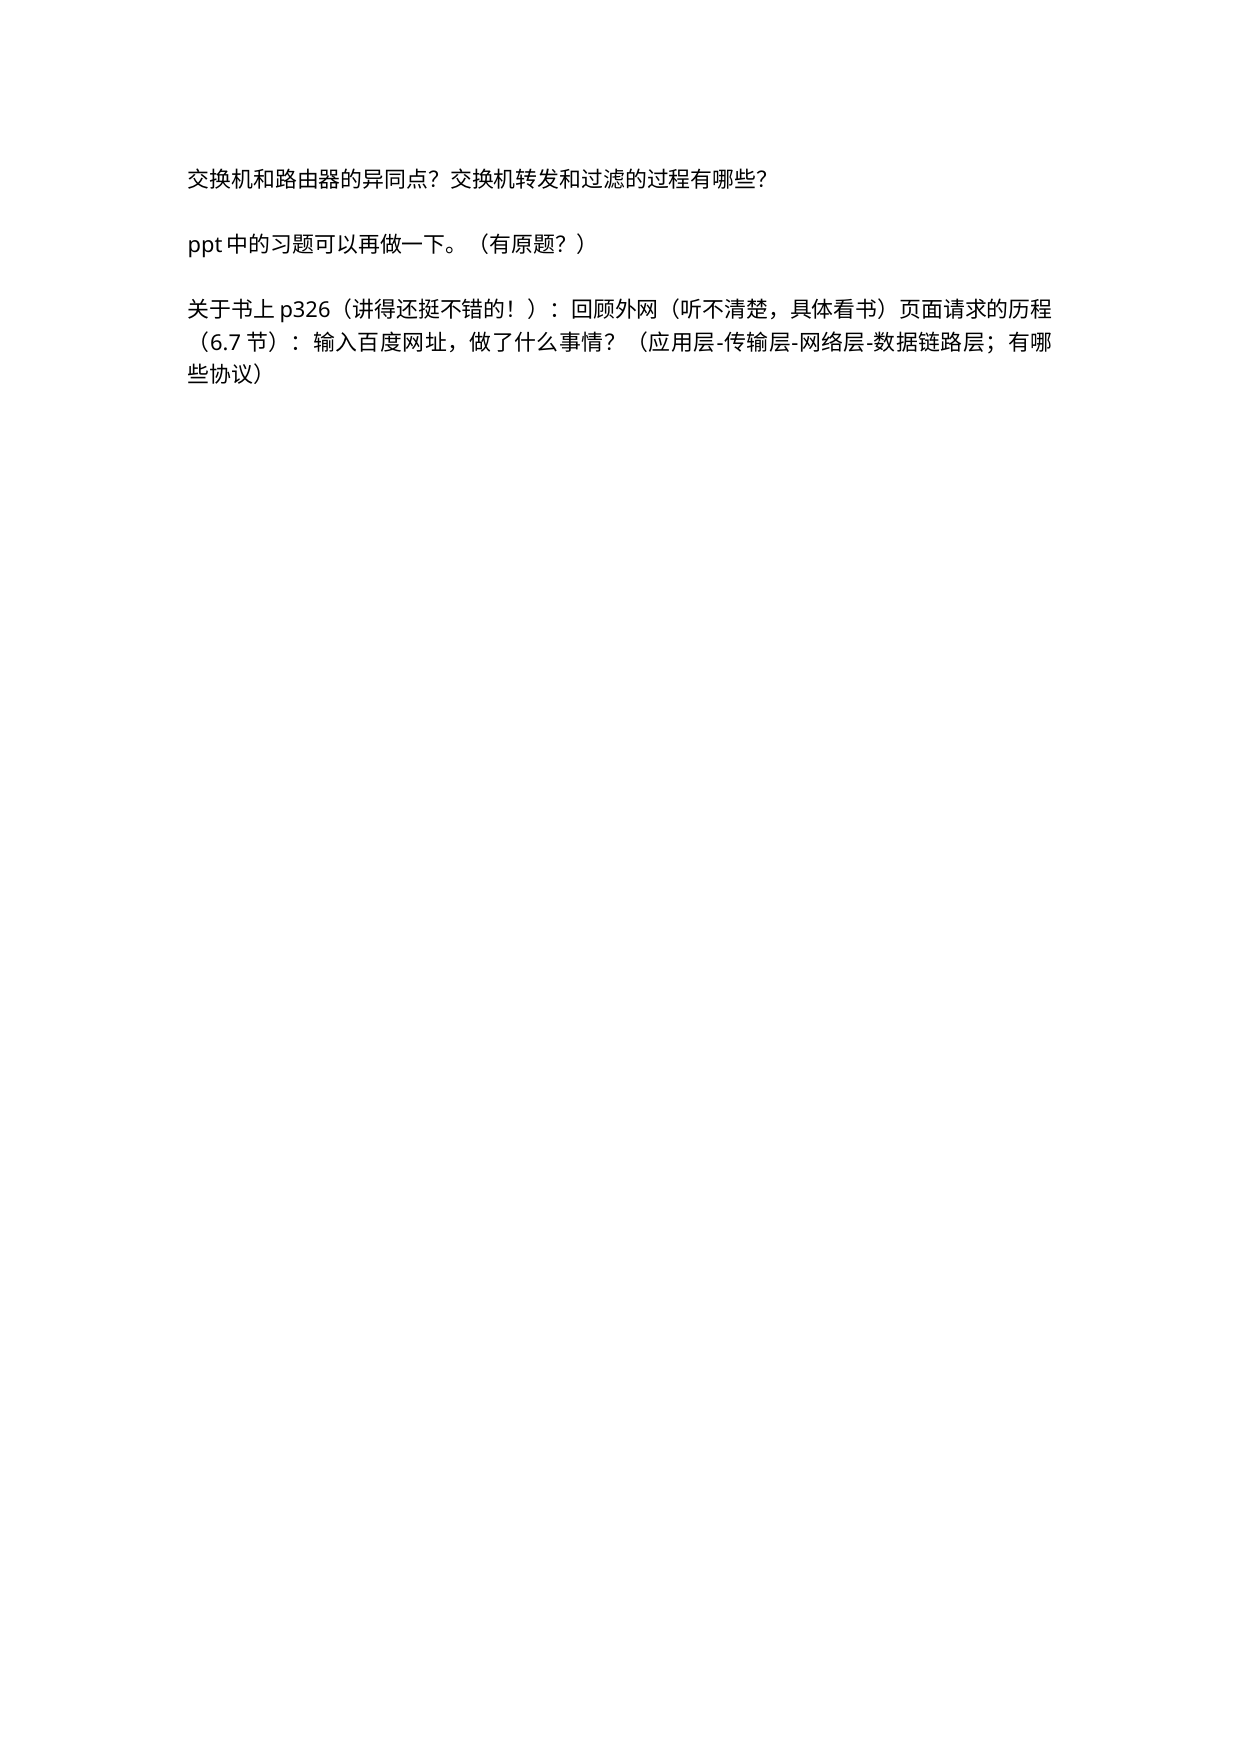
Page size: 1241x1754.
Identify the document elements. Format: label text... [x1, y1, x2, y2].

text 关于书上p326（讲得还挺不错的！）：回顾外网（听不清楚，具体看书）页面请求的历程（6.7节）：输入百度网址，做了什么事情？（应用层-传输层-网络层-数据链路层；有哪些协议） [187, 292, 1053, 389]
text ppt中的习题可以再做一下。（有原题？） [187, 227, 1053, 259]
text 交换机和路由器的异同点？交换机转发和过滤的过程有哪些？ [187, 162, 1053, 194]
